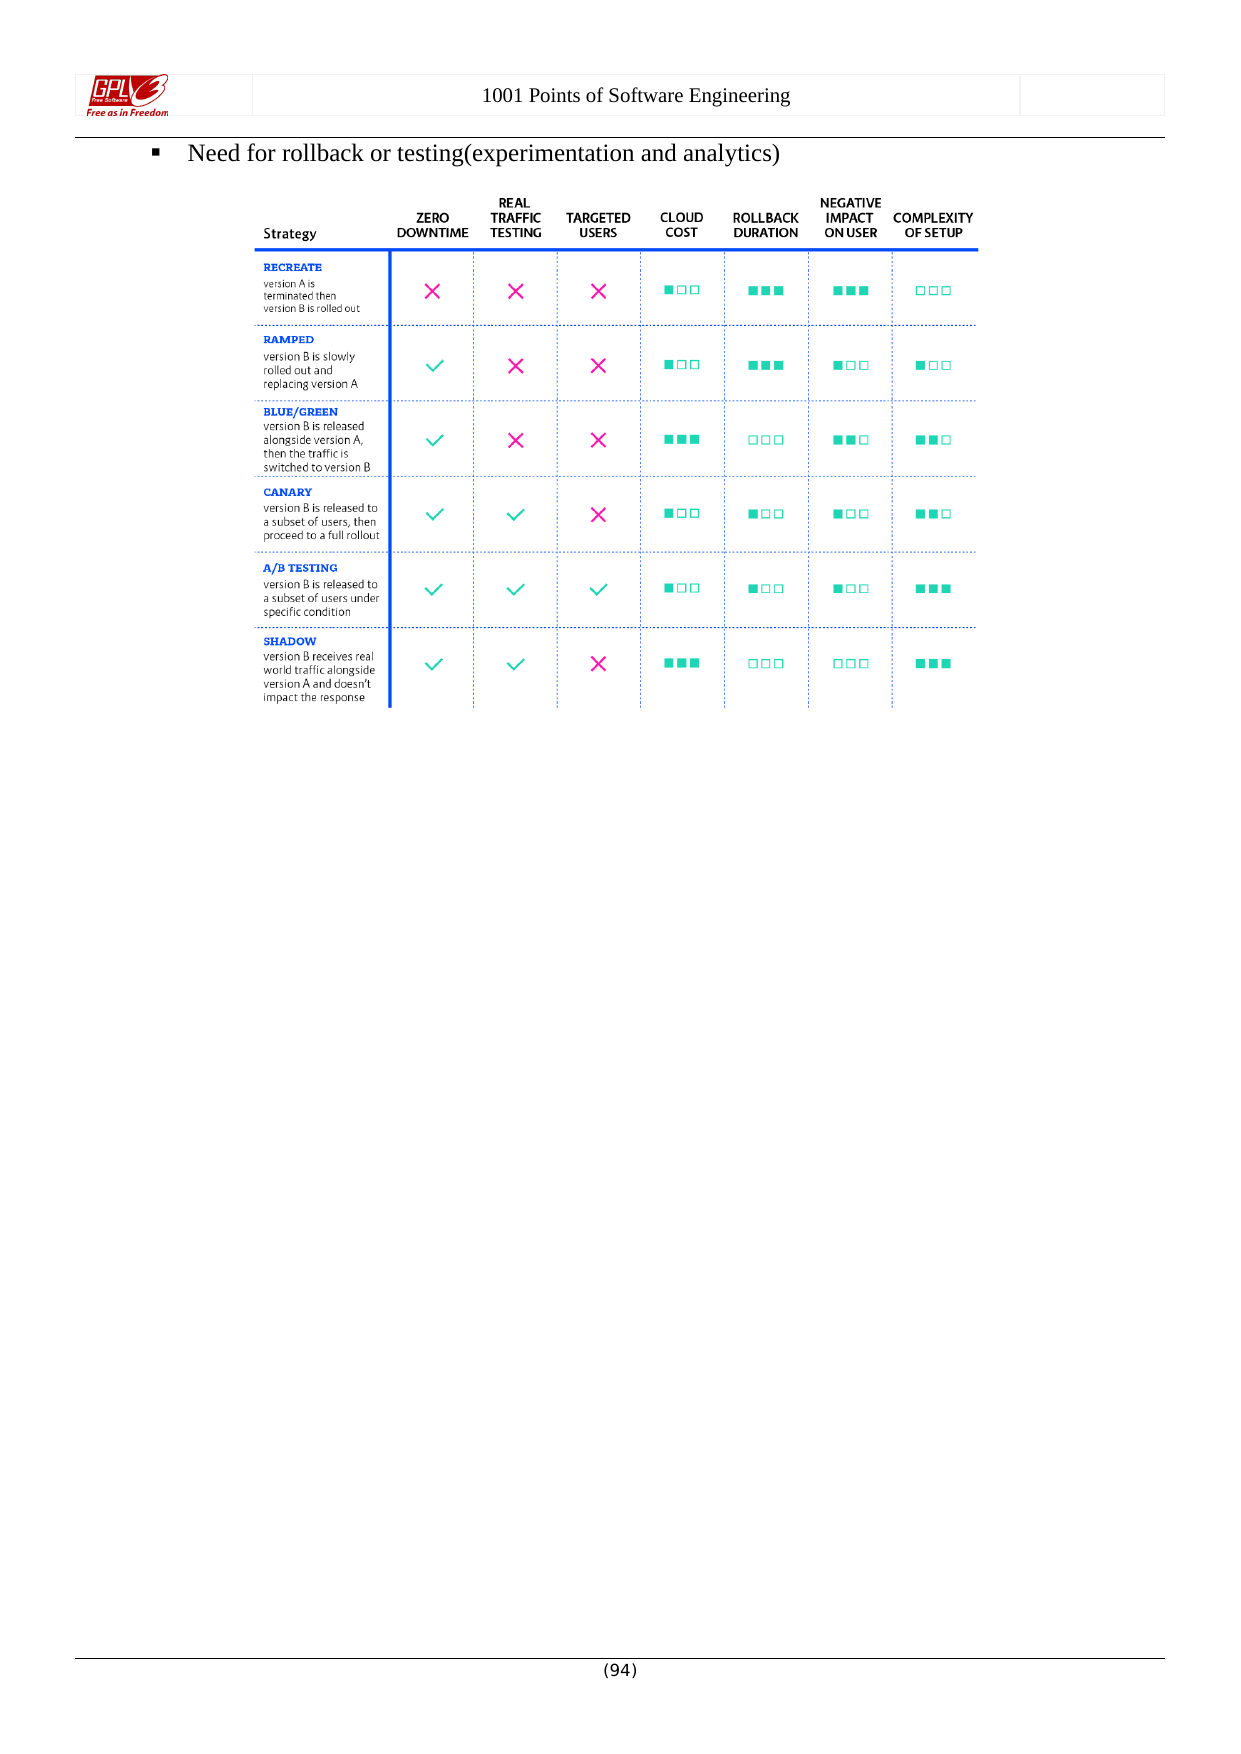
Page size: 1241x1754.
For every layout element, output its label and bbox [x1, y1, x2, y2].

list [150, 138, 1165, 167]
picture [86, 74, 168, 116]
picture [254, 191, 986, 711]
